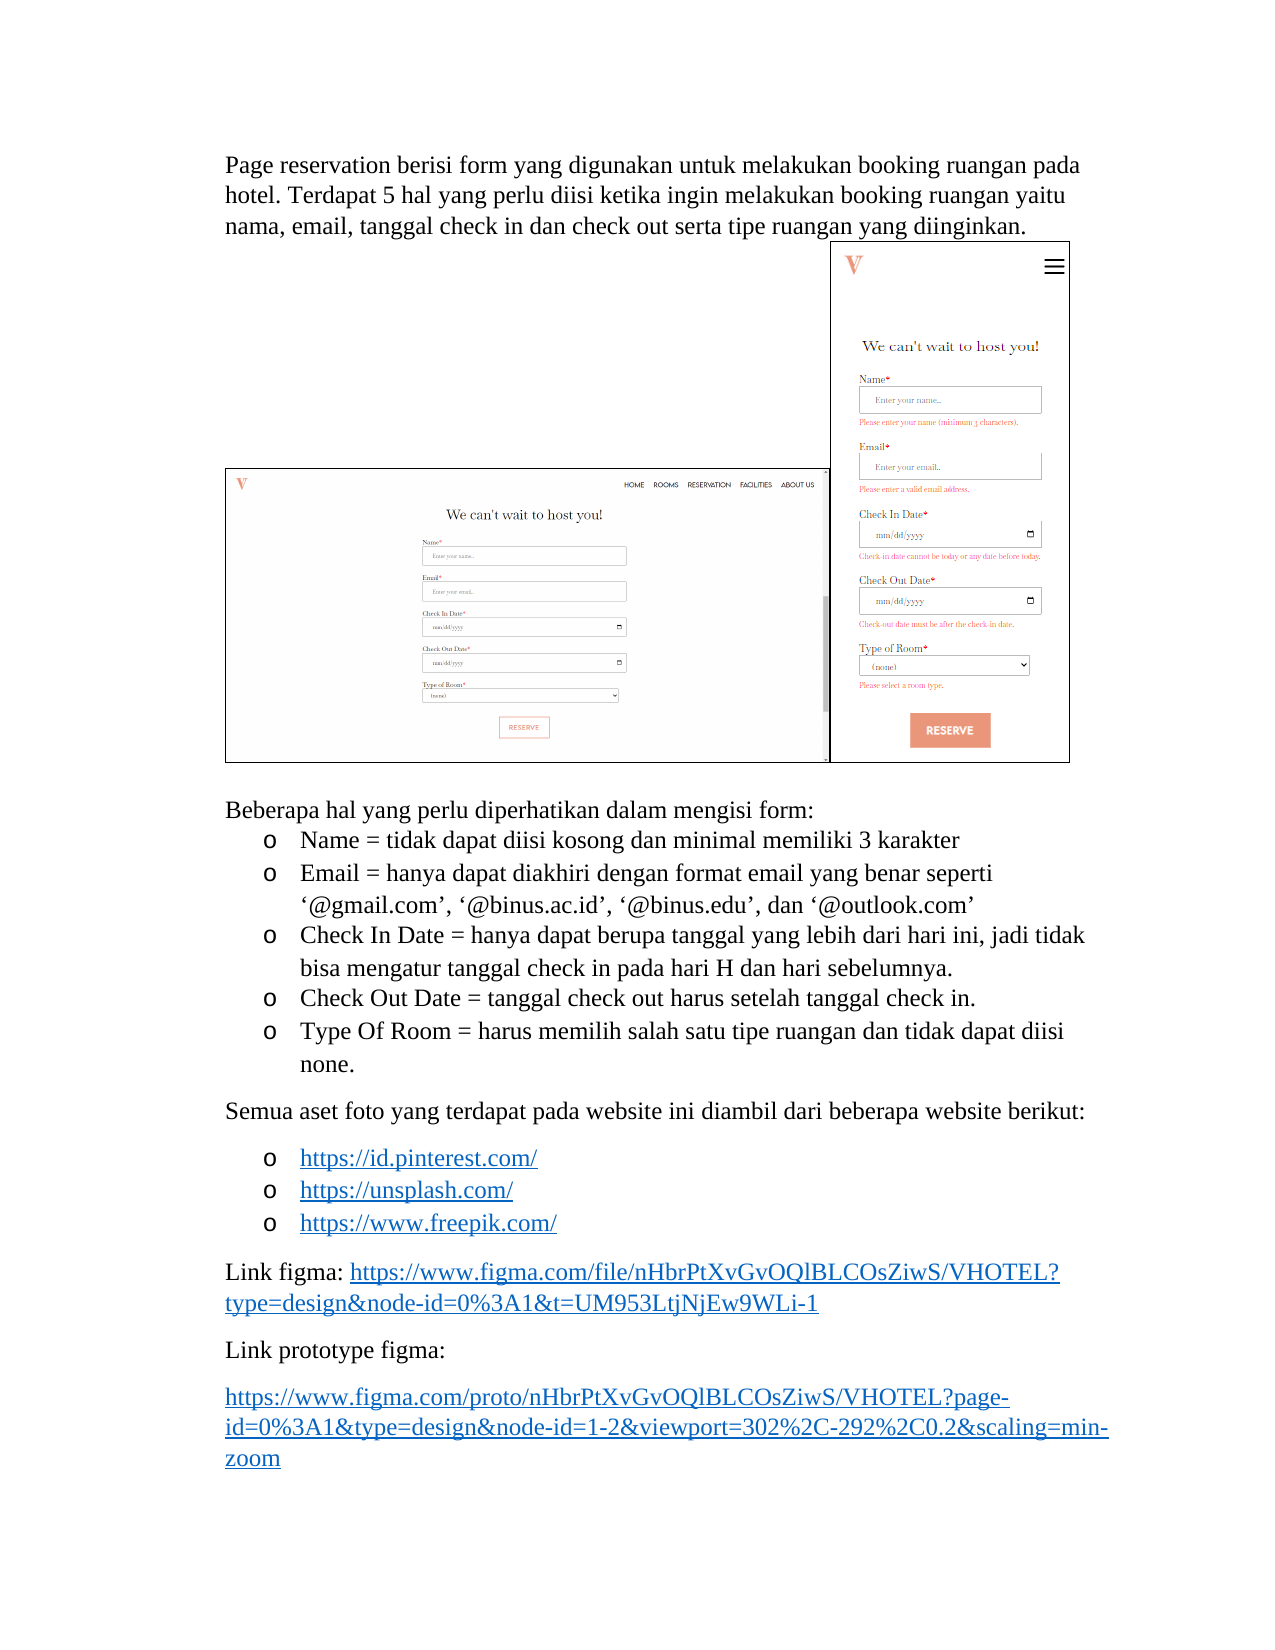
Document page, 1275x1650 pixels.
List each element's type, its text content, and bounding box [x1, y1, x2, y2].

list https://www.freepik.com/ [262, 1208, 1125, 1239]
list Type Of Room = harus memilih salah satu tipe ruangan dan tidak dapat diisi none. [262, 1016, 1125, 1077]
list Page reservation berisi form yang digunakan untuk melakukan booking ruangan pada hotel. Terdapat 5 hal yang perlu diisi ketika ingin melakukan booking ruangan yaitu nama, email, tanggal check in dan check out serta tipe ruangan yang diinginkan. [225, 150, 1125, 239]
text Link prototype figma: [225, 1335, 1125, 1363]
list Name = tidak dapat diisi kosong dan minimal memiliki 3 karakter [262, 825, 1125, 856]
picture [831, 242, 1069, 762]
list Beberapa hal yang perlu diperhatikan dalam mengisi form: [225, 795, 1125, 823]
list Email = hanya dapat diakhiri dengan format email yang benar seperti ‘@gmail.com’, ‘@binus.ac.id’, ‘@binus.edu’, dan ‘@outlook.com’ [262, 858, 1125, 919]
picture [226, 469, 829, 762]
list https://id.pinterest.com/ [262, 1143, 1125, 1174]
list Check In Date = hanya dapat berupa tanggal yang lebih dari hari ini, jadi tidak bisa mengatur tanggal check in pada hari H dan hari sebelumnya. [262, 921, 1125, 982]
text https://www.figma.com/proto/nHbrPtXvGvOQlBLCOsZiwS/VHOTEL?page-id=0%3A1&type=design&node-id=1-2&viewport=302%2C-292%2C0.2&scaling=min-zoom [225, 1382, 1125, 1471]
text Link figma: https://www.figma.com/file/nHbrPtXvGvOQlBLCOsZiwS/VHOTEL?type=design&node-id=0%3A1&t=UM953LtjNjEw9WLi-1 [225, 1257, 1125, 1316]
list Check Out Date = tanggal check out harus setelah tanggal check in. [262, 983, 1125, 1014]
list https://unsplash.com/ [262, 1175, 1125, 1206]
text Semua aset foto yang terdapat pada website ini diambil dari beberapa website berikut: [150, 1096, 1125, 1124]
